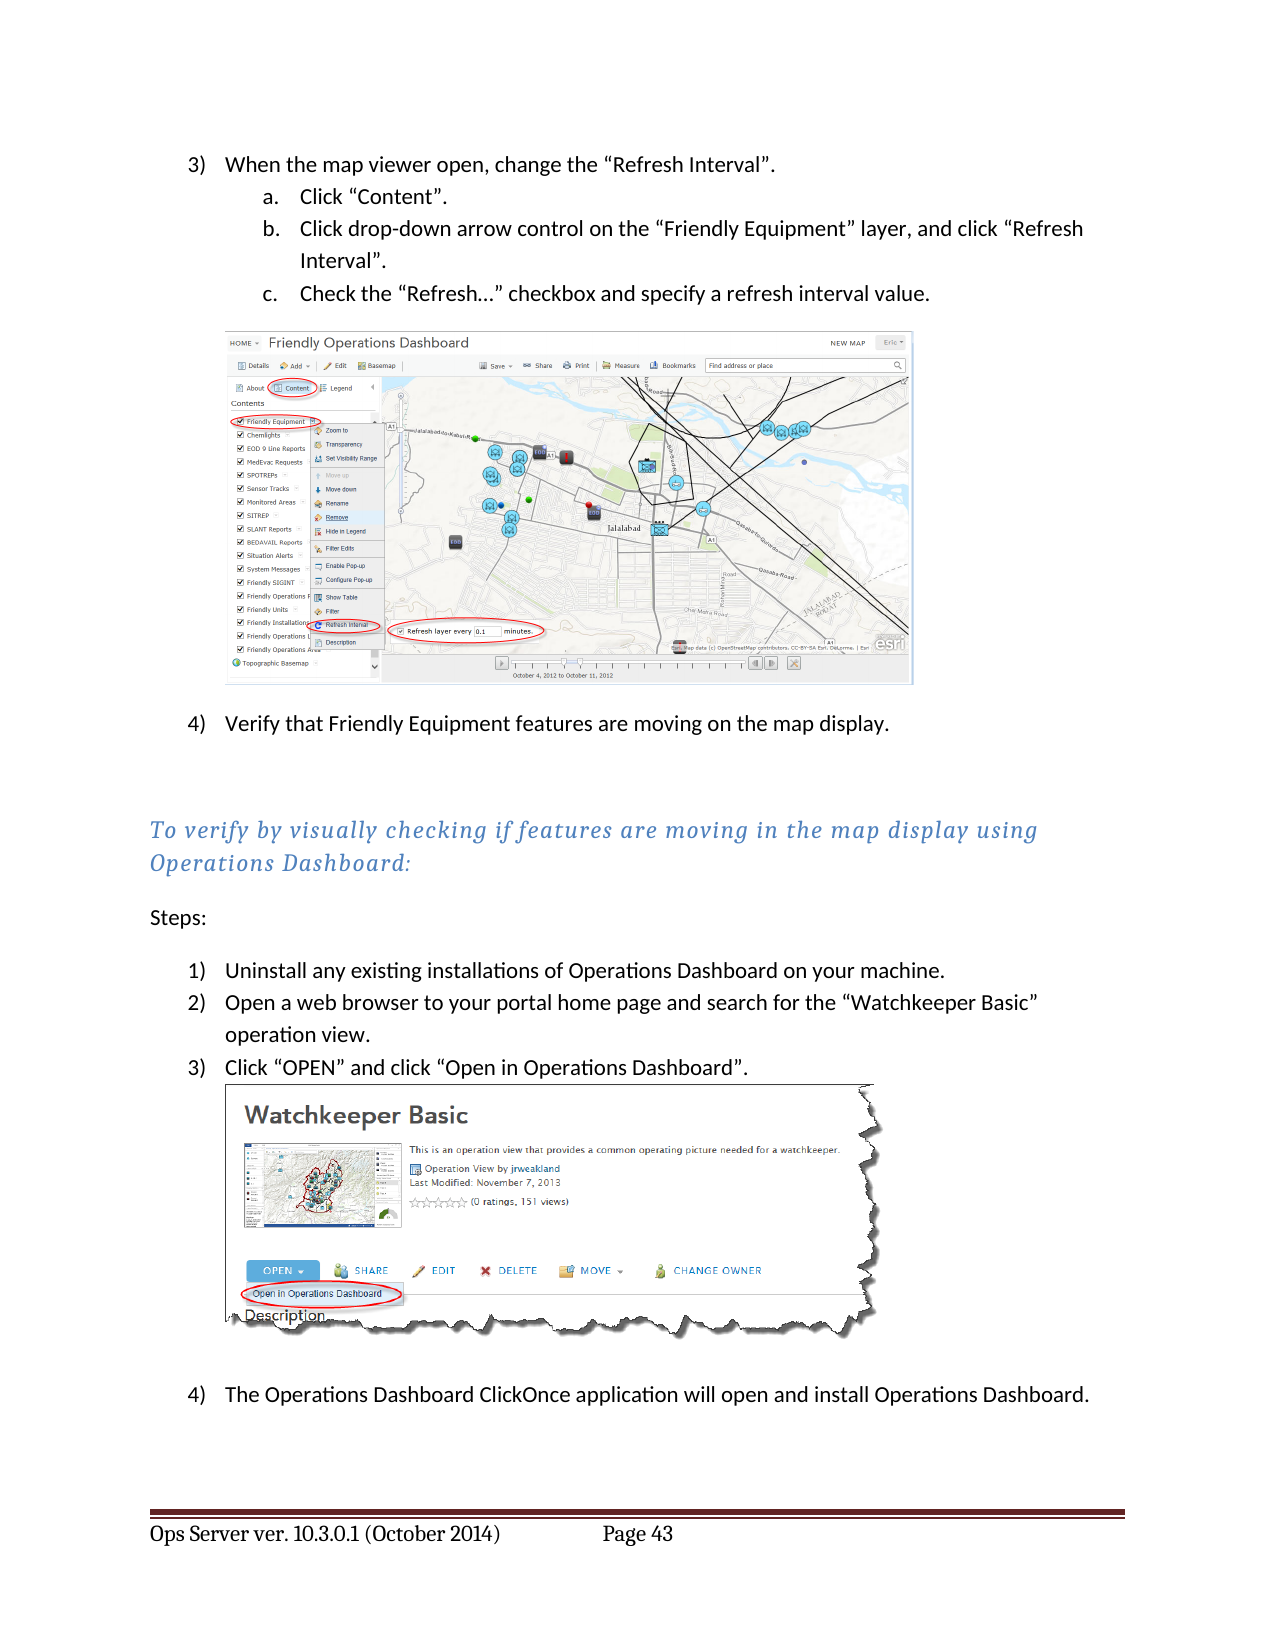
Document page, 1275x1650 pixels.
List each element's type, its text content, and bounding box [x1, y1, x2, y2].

list Click “Content”. [262, 182, 1125, 210]
picture [225, 1084, 894, 1349]
picture [225, 331, 914, 685]
text Steps: [150, 903, 1125, 931]
list The Operations Dashboard ClickOnce application will open and install Operations Dashboard. [187, 1380, 1125, 1408]
list Open a web browser to your portal home page and search for the “Watchkeeper Basic” operation view. [187, 988, 1125, 1048]
list Click “OPEN” and click “Open in Operations Dashboard”. [187, 1053, 1125, 1081]
subtitle To verify by visually checking if features are moving in the map display using Operations Dashboard: [150, 816, 1125, 878]
list Click drop-down arrow control on the “Friendly Equipment” layer, and click “Refresh Interval”. [262, 214, 1125, 274]
list Verify that Friendly Equipment features are moving on the map display. [187, 709, 1125, 737]
list Check the “Refresh…” checkbox and specify a refresh interval value. [262, 279, 1125, 307]
list Uninstall any existing installations of Operations Dashboard on your machine. [187, 956, 1125, 984]
list When the map viewer open, change the “Refresh Interval”. [187, 150, 1125, 178]
